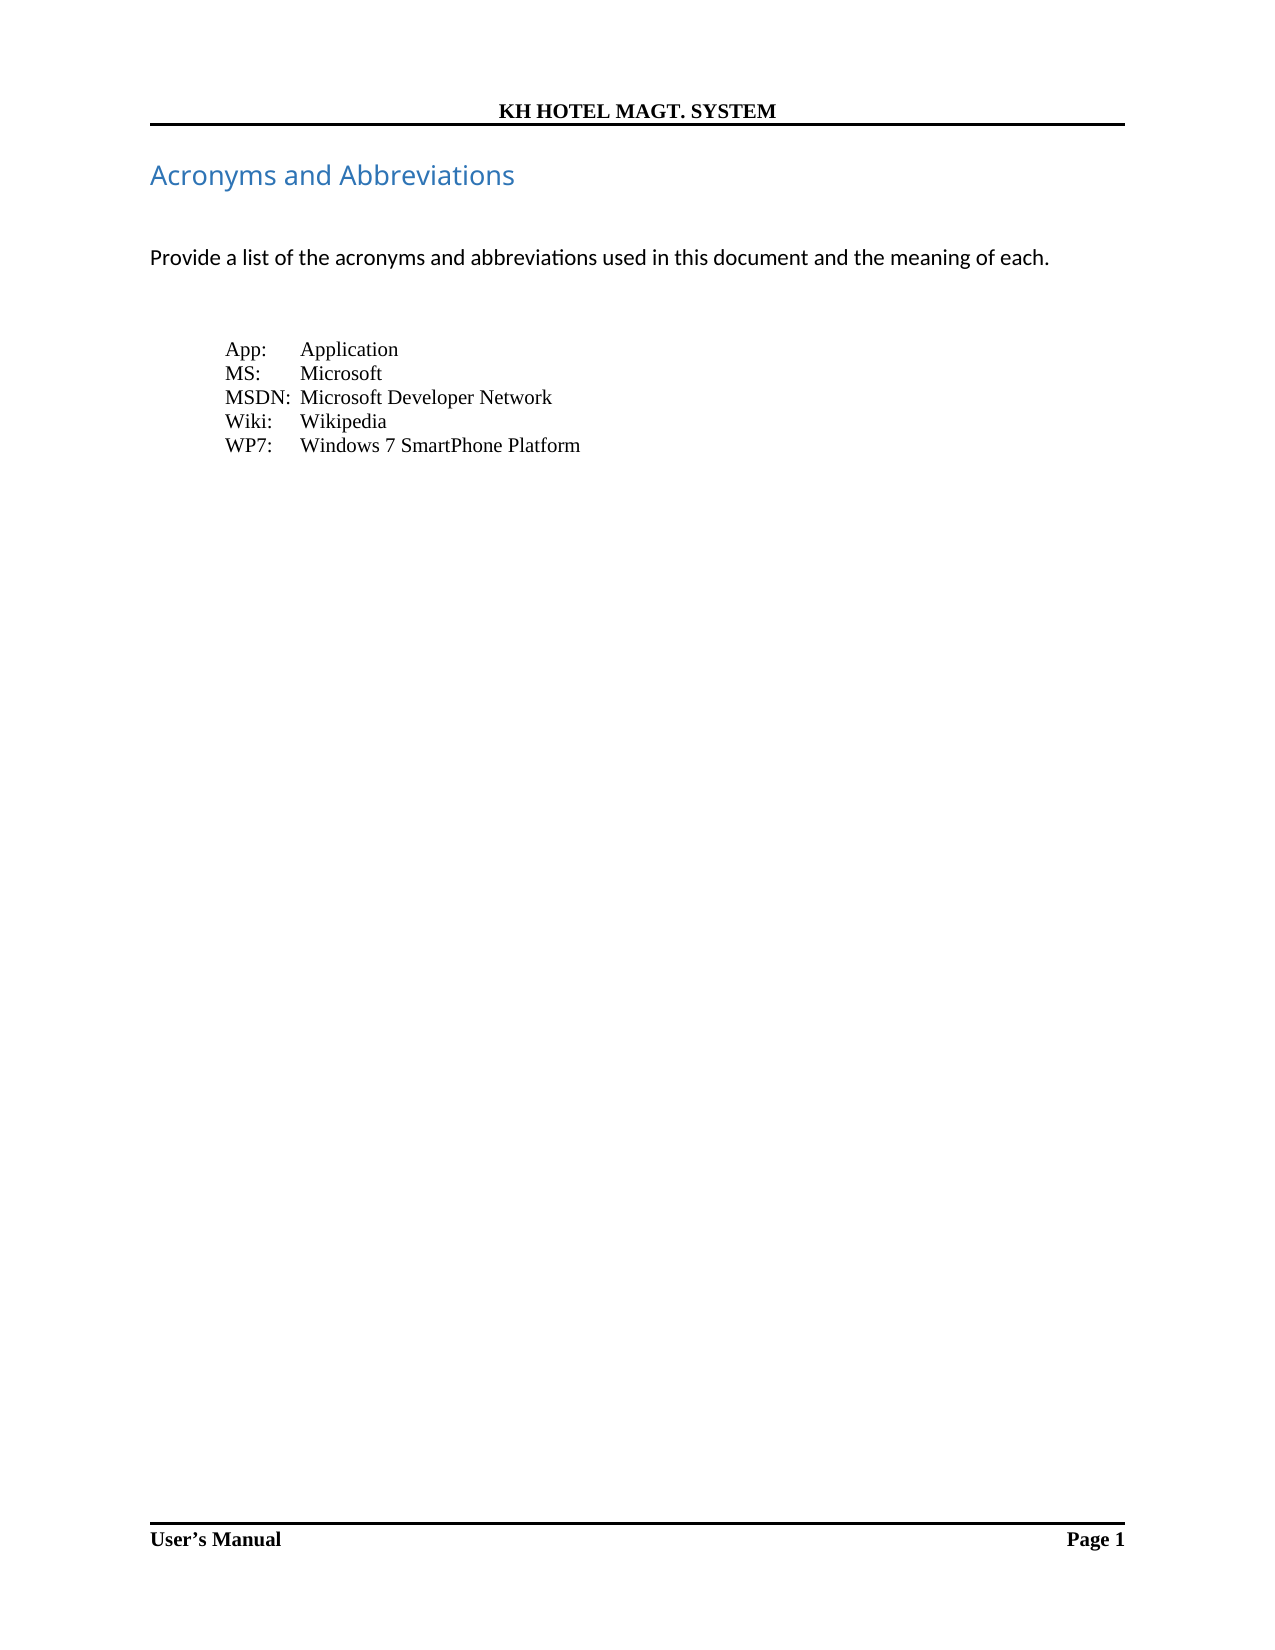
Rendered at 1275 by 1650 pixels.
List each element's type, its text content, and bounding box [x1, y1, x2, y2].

text MSDN: Microsoft Developer Network [225, 385, 1125, 409]
text Provide a list of the acronyms and abbreviations used in this document and the meaning of each. [150, 243, 1125, 271]
text WP7: Windows 7 SmartPhone Platform [225, 433, 1125, 457]
text Wiki: Wikipedia [225, 409, 1125, 433]
text MS: Microsoft [225, 361, 1125, 385]
subtitle Acronyms and Abbreviations [150, 157, 1125, 193]
text App: Application [225, 337, 1125, 361]
